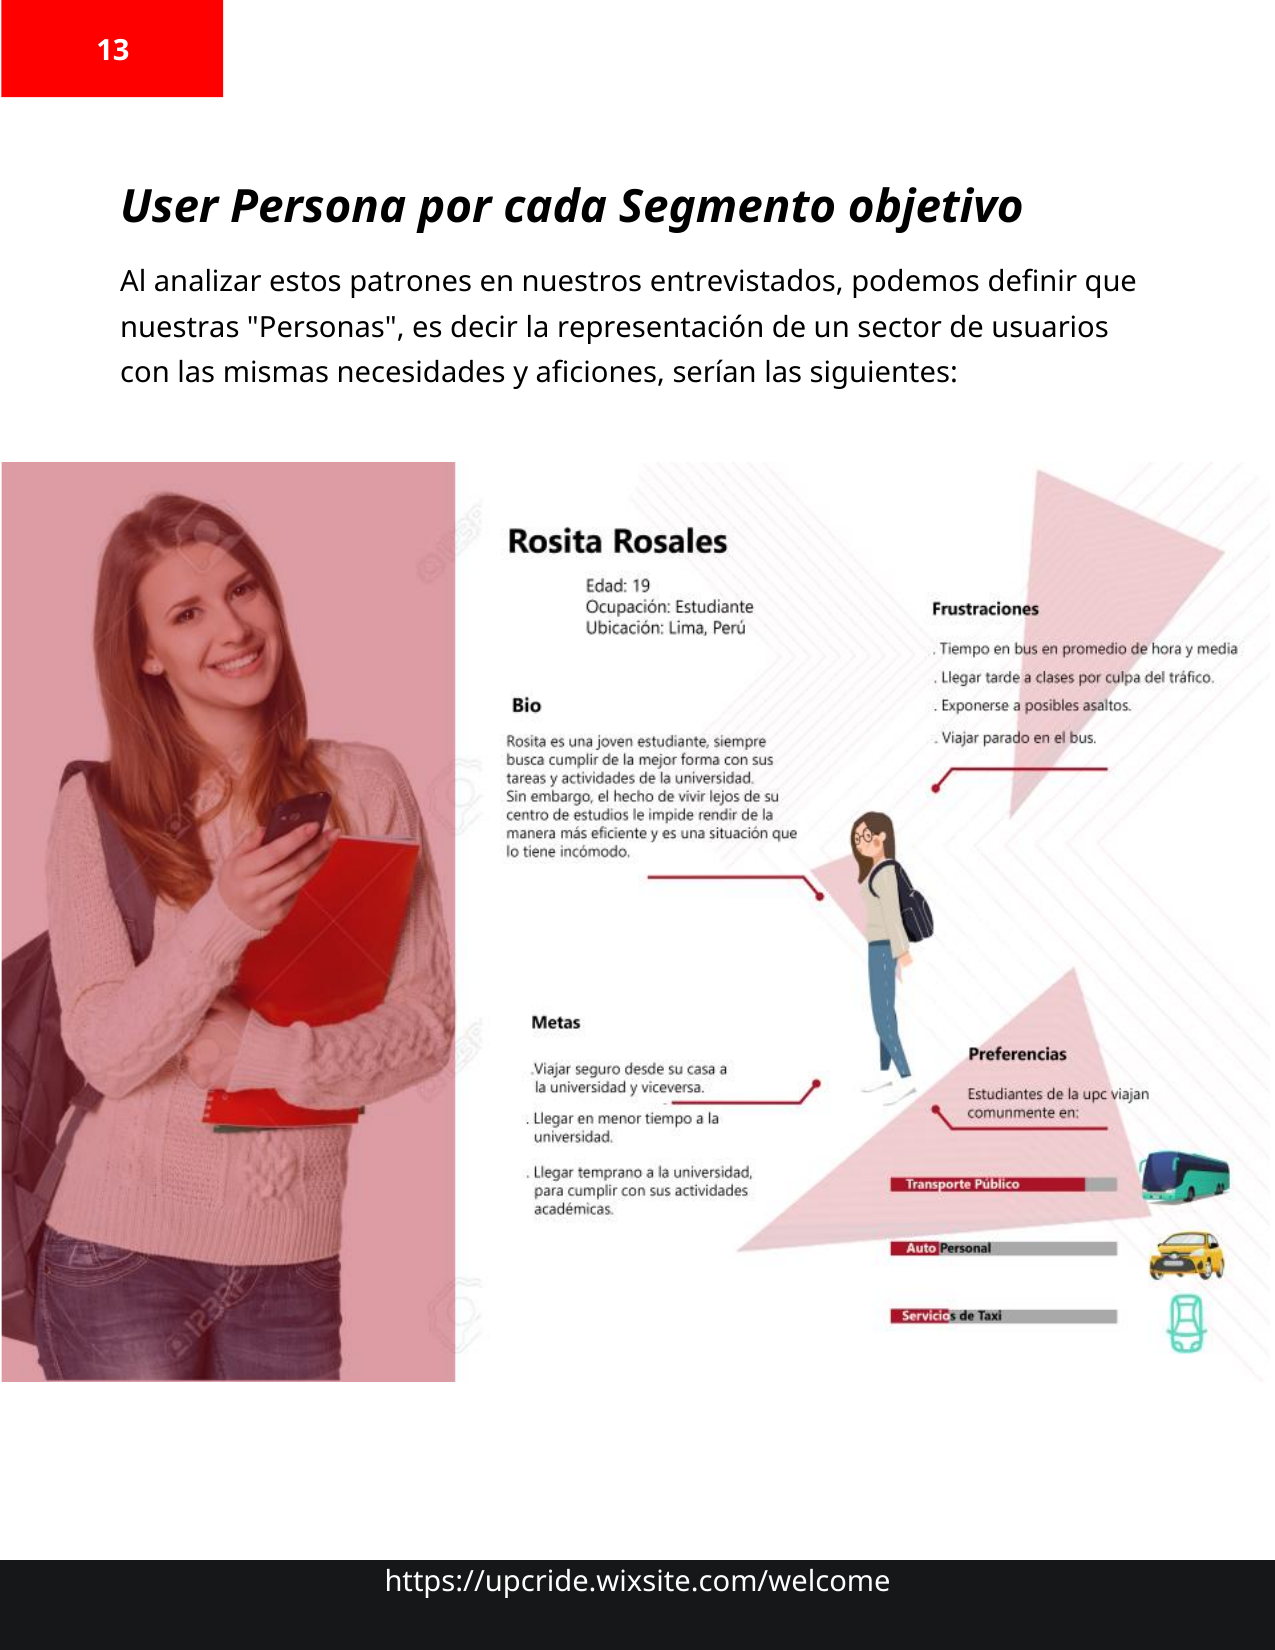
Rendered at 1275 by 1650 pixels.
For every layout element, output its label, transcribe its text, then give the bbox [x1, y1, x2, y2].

text Al analizar estos patrones en nuestros entrevistados, podemos definir que nuestras "Personas", es decir la representación de un sector de usuarios con las mismas necesidades y aficiones, serían las siguientes: [120, 261, 1155, 391]
subtitle User Persona por cada Segmento objetivo [120, 173, 1155, 236]
picture [1, 462, 1271, 1382]
